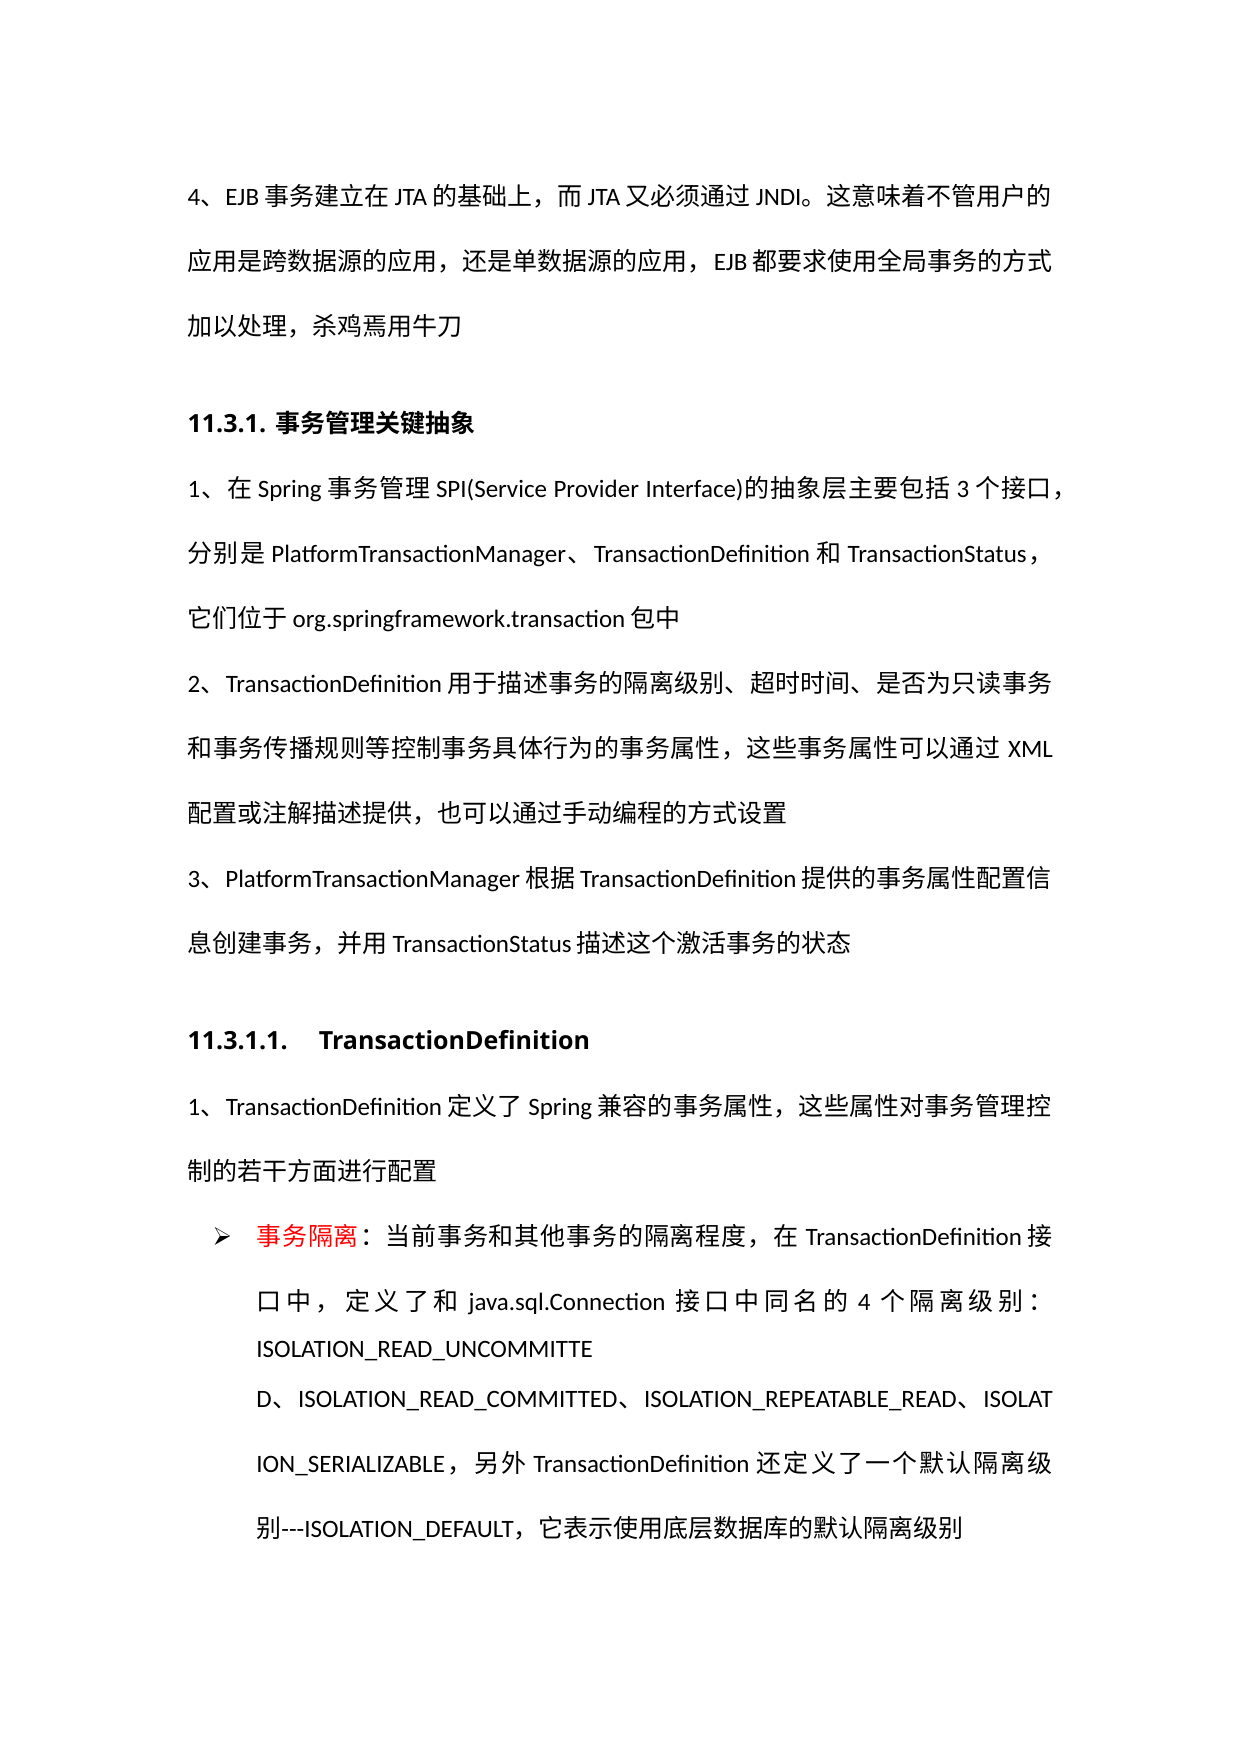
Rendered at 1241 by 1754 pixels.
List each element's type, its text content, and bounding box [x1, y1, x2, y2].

subtitle 事务管理关键抽象 [187, 389, 1053, 454]
text 4、EJB事务建立在JTA的基础上，而JTA又必须通过JNDI。这意味着不管用户的应用是跨数据源的应用，还是单数据源的应用，EJB都要求使用全局事务的方式加以处理，杀鸡焉用牛刀 [187, 162, 1053, 357]
text 2、TransactionDefinition用于描述事务的隔离级别、超时时间、是否为只读事务和事务传播规则等控制事务具体行为的事务属性，这些事务属性可以通过XML配置或注解描述提供，也可以通过手动编程的方式设置 [187, 649, 1053, 844]
list 事务隔离：当前事务和其他事务的隔离程度，在TransactionDefinition接口中，定义了和java.sql.Connection接口中同名的4个隔离级别：ISOLATION_READ_UNCOMMITTED、ISOLATION_READ_COMMITTED、ISOLATION_REPEATABLE_READ、ISOLATION_SERIALIZABLE，另外TransactionDefinition还定义了一个默认隔离级别---ISOLATION_DEFAULT，它表示使用底层数据库的默认隔离级别 [212, 1202, 1053, 1559]
text 1、在Spring事务管理SPI(Service Provider Interface)的抽象层主要包括3个接口，分别是PlatformTransactionManager、TransactionDefinition和TransactionStatus，它们位于org.springframework.transaction包中 [187, 454, 1053, 649]
subtitle TransactionDefinition [187, 1007, 1053, 1072]
text 3、PlatformTransactionManager根据TransactionDefinition提供的事务属性配置信息创建事务，并用TransactionStatus描述这个激活事务的状态 [187, 844, 1053, 974]
text 1、TransactionDefinition定义了Spring兼容的事务属性，这些属性对事务管理控制的若干方面进行配置 [187, 1072, 1053, 1202]
